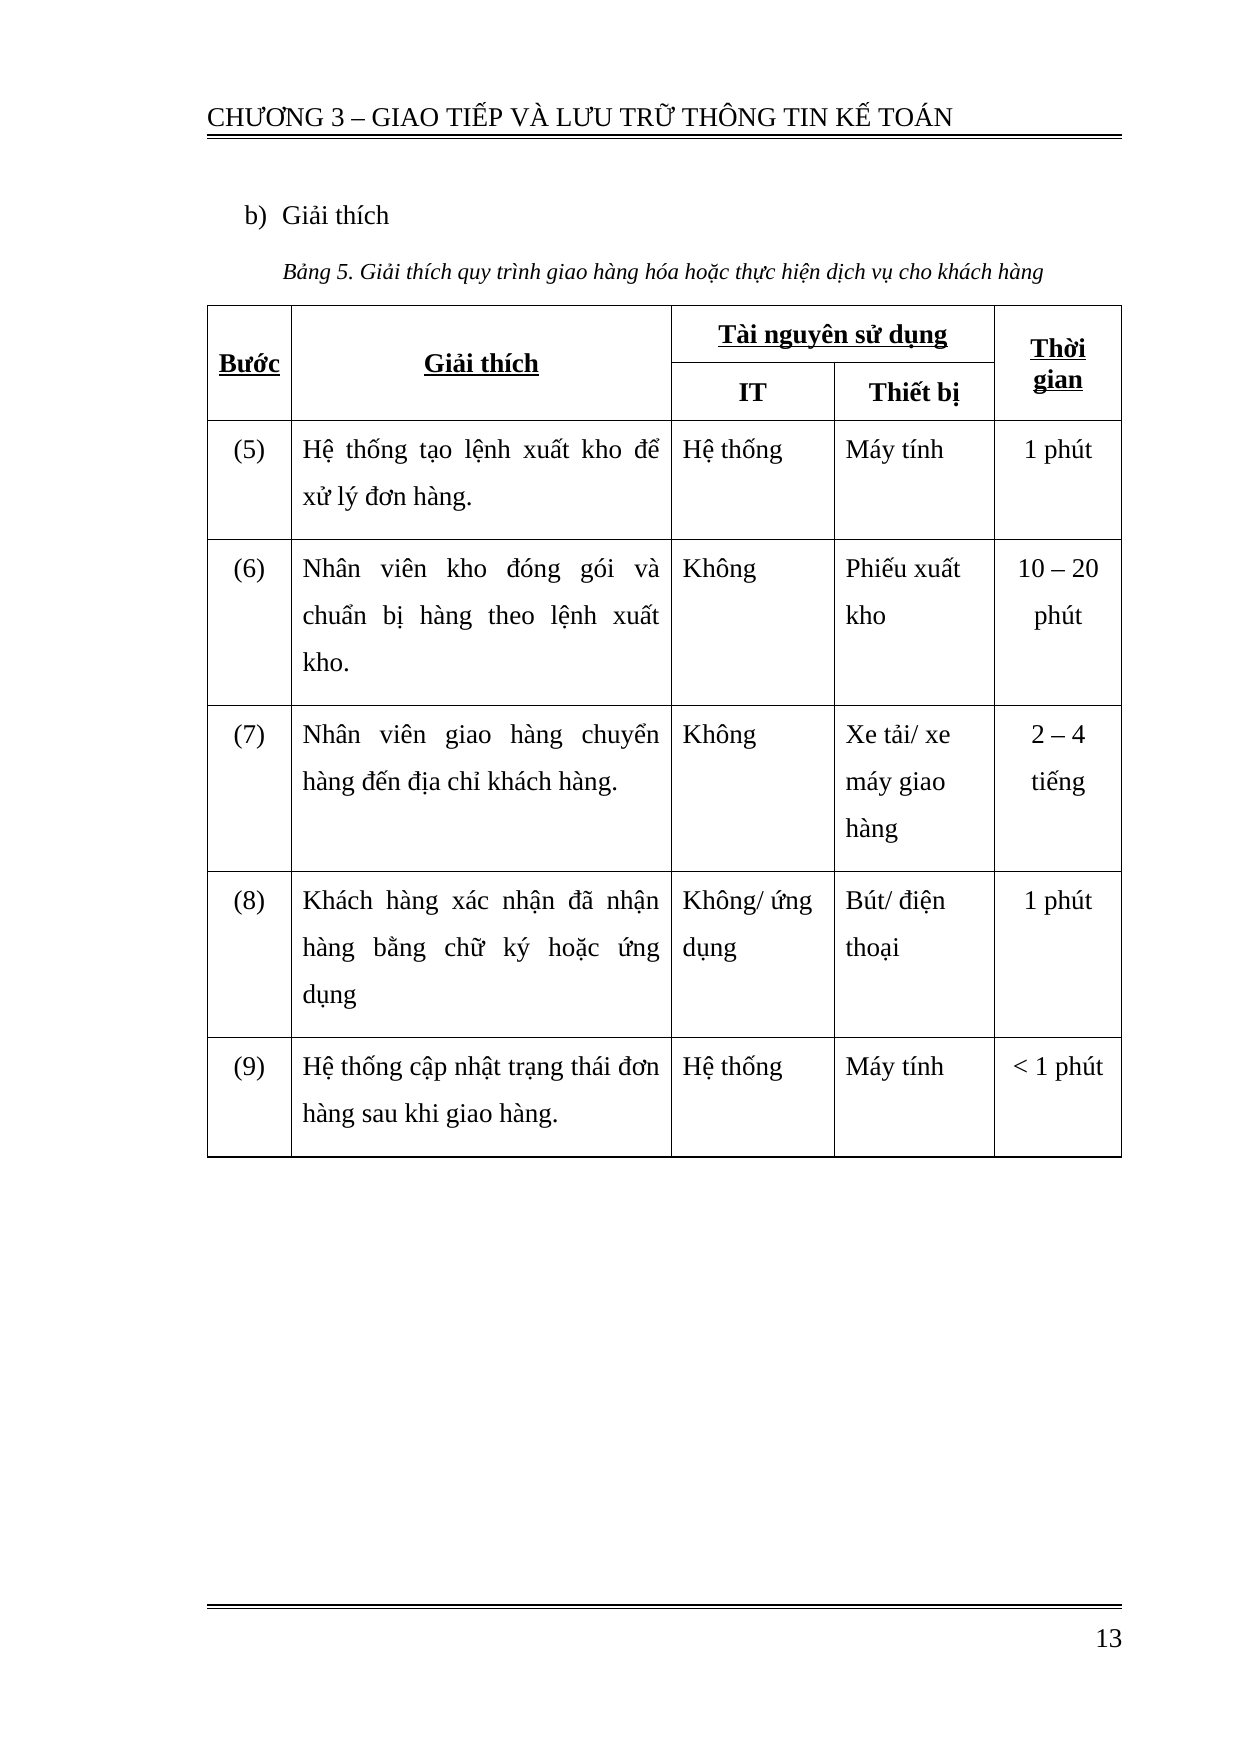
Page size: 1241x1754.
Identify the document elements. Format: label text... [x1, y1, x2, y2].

table_header Thời gian [995, 306, 1121, 419]
table_cell Hệ thống cập nhật trạng thái đơn hàng sau khi giao hàng. [292, 1038, 671, 1156]
table_cell 10 – 20 phút [995, 540, 1121, 705]
table_cell (5) [208, 421, 291, 539]
table_cell (8) [208, 872, 291, 1037]
table_cell Xe tải/ xe máy giao hàng [835, 706, 994, 871]
table_cell Thiết bị [835, 363, 994, 419]
table_cell < 1 phút [995, 1038, 1121, 1156]
table_cell Máy tính [835, 421, 994, 539]
table_header Tài nguyên sử dụng [672, 306, 994, 362]
table_cell Khách hàng xác nhận đã nhận hàng bằng chữ ký hoặc ứng dụng [292, 872, 671, 1037]
list Giải thích [244, 199, 1122, 230]
table_cell Không [672, 540, 834, 705]
table_cell Hệ thống tạo lệnh xuất kho để xử lý đơn hàng. [292, 421, 671, 539]
table_cell (6) [208, 540, 291, 705]
table_cell Không/ ứng dụng [672, 872, 834, 1037]
text Bảng 5. Giải thích quy trình giao hàng hóa hoặc thực hiện dịch vụ cho khách hàng [207, 258, 1122, 284]
table_cell Phiếu xuất kho [835, 540, 994, 705]
table_cell (9) [208, 1038, 291, 1156]
table_cell 2 – 4 tiếng [995, 706, 1121, 871]
table_cell Hệ thống [672, 1038, 834, 1156]
table_cell Máy tính [835, 1038, 994, 1156]
table_cell Bút/ điện thoại [835, 872, 994, 1037]
table_cell Nhân viên kho đóng gói và chuẩn bị hàng theo lệnh xuất kho. [292, 540, 671, 705]
table_cell Hệ thống [672, 421, 834, 539]
table_cell 1 phút [995, 872, 1121, 1037]
table_cell Nhân viên giao hàng chuyển hàng đến địa chỉ khách hàng. [292, 706, 671, 871]
table_header Bước [208, 306, 291, 419]
table_header Giải thích [292, 306, 671, 419]
table_cell Không [672, 706, 834, 871]
table_cell IT [672, 363, 834, 419]
table_cell 1 phút [995, 421, 1121, 539]
table_cell (7) [208, 706, 291, 871]
